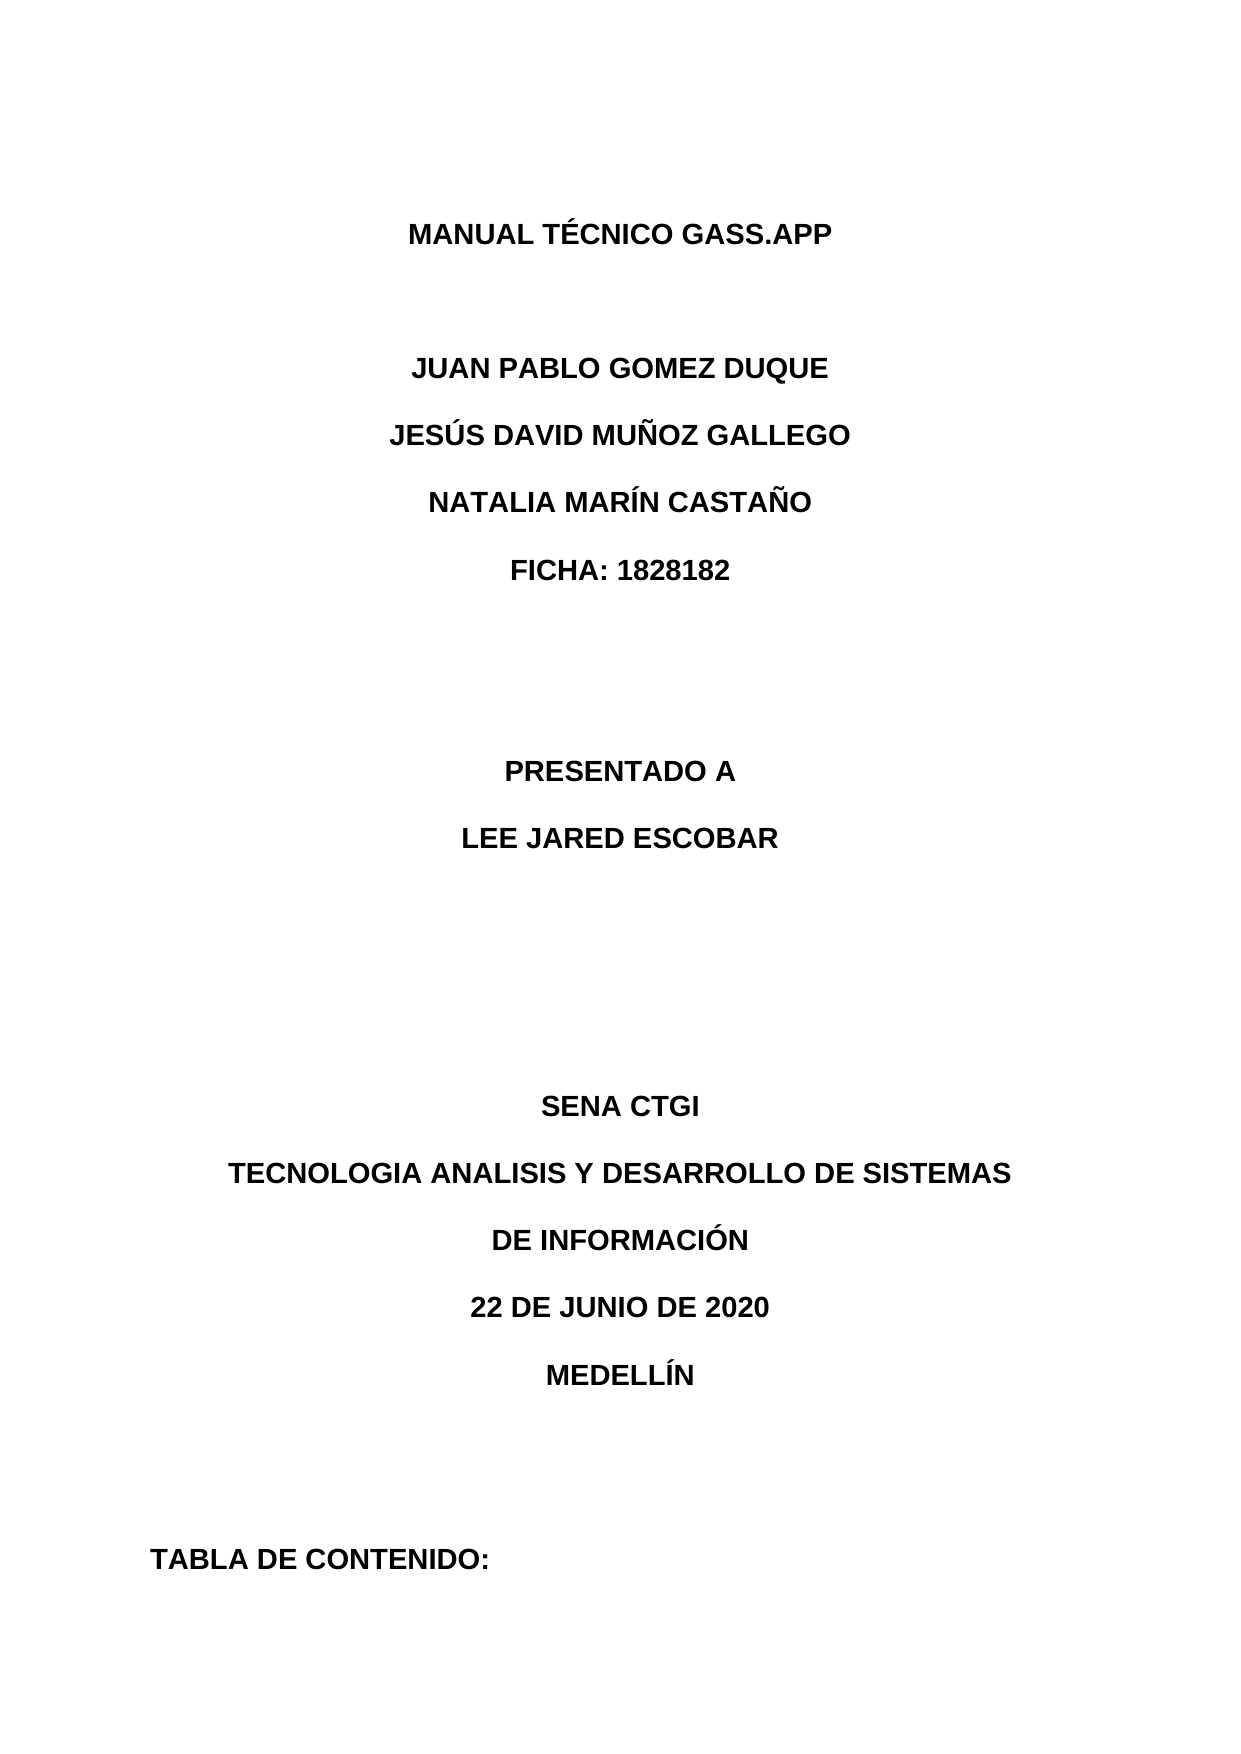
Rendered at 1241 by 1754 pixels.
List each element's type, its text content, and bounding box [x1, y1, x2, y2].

text PRESENTADO A [150, 754, 1090, 787]
text MEDELLÍN [150, 1357, 1090, 1391]
text 22 DE JUNIO DE 2020 [150, 1290, 1090, 1324]
text SENA CTGI [150, 1089, 1090, 1123]
text LEE JARED ESCOBAR [150, 821, 1090, 854]
text FICHA: 1828182 [150, 552, 1090, 586]
text JUAN PABLO GOMEZ DUQUE [150, 351, 1090, 385]
text DE INFORMACIÓN [150, 1223, 1090, 1257]
text JESÚS DAVID MUÑOZ GALLEGO [150, 418, 1090, 452]
text TECNOLOGIA ANALISIS Y DESARROLLO DE SISTEMAS [150, 1156, 1090, 1190]
text MANUAL TÉCNICO GASS.APP [150, 217, 1090, 251]
text NATALIA MARÍN CASTAÑO [150, 485, 1090, 519]
text TABLA DE CONTENIDO: [150, 1542, 1090, 1576]
